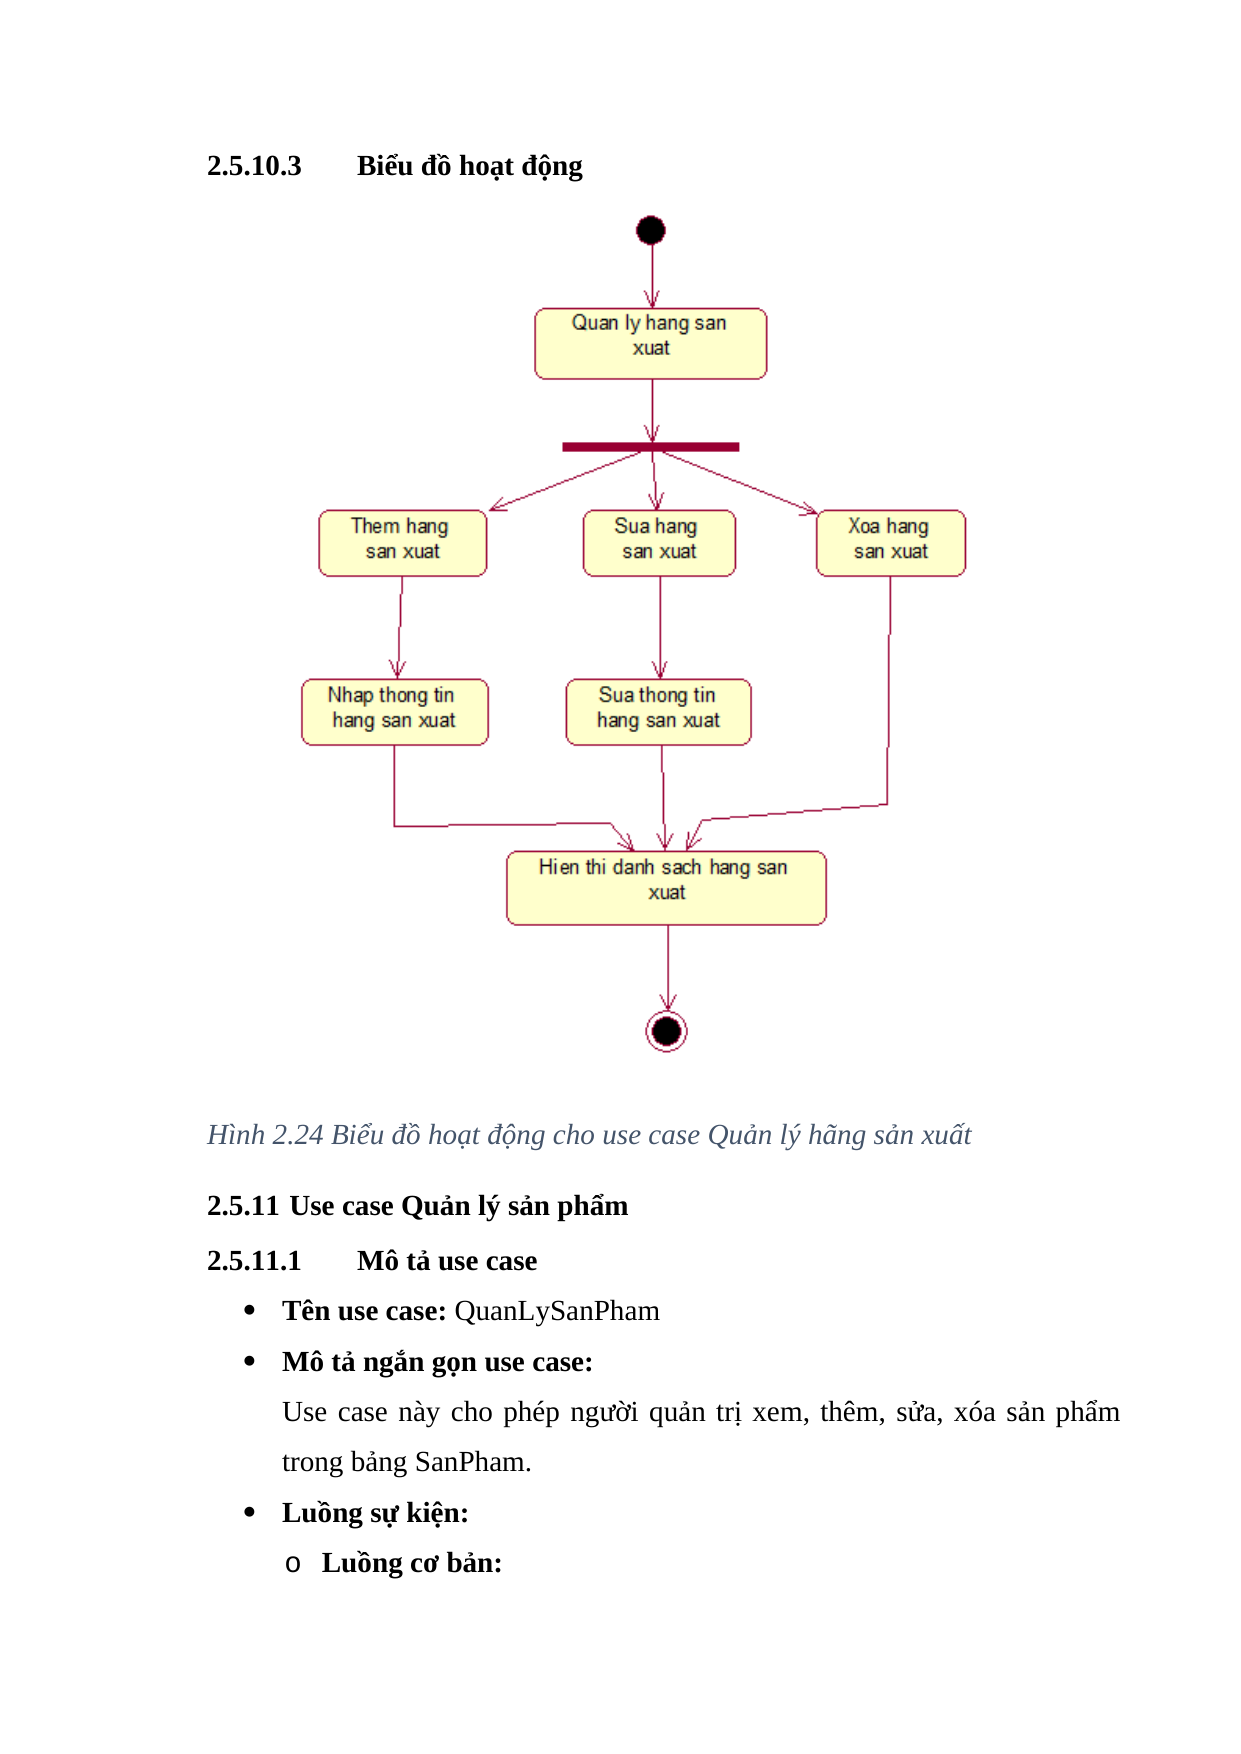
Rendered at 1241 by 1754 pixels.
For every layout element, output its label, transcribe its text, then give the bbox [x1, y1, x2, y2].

picture [242, 198, 1087, 1084]
list Luồng cơ bản: [284, 1545, 1122, 1581]
subtitle Mô tả use case [207, 1243, 1122, 1277]
list Use case này cho phép người quản trị xem, thêm, sửa, xóa sản phẩm trong bảng SanPham. [282, 1394, 1122, 1478]
list Tên use case: QuanLySanPham [244, 1293, 1122, 1327]
list Luồng sự kiện: [244, 1495, 1122, 1528]
text Hình 2.23 Biểu đồ hoạt động cho use case Quản lý hãng sản xuất [207, 1117, 1122, 1151]
list Mô tả ngắn gọn use case: [244, 1344, 1122, 1377]
subtitle Biểu đồ hoạt động [207, 148, 1122, 181]
subtitle Use case Quản lý sản phẩm [207, 1188, 1122, 1222]
